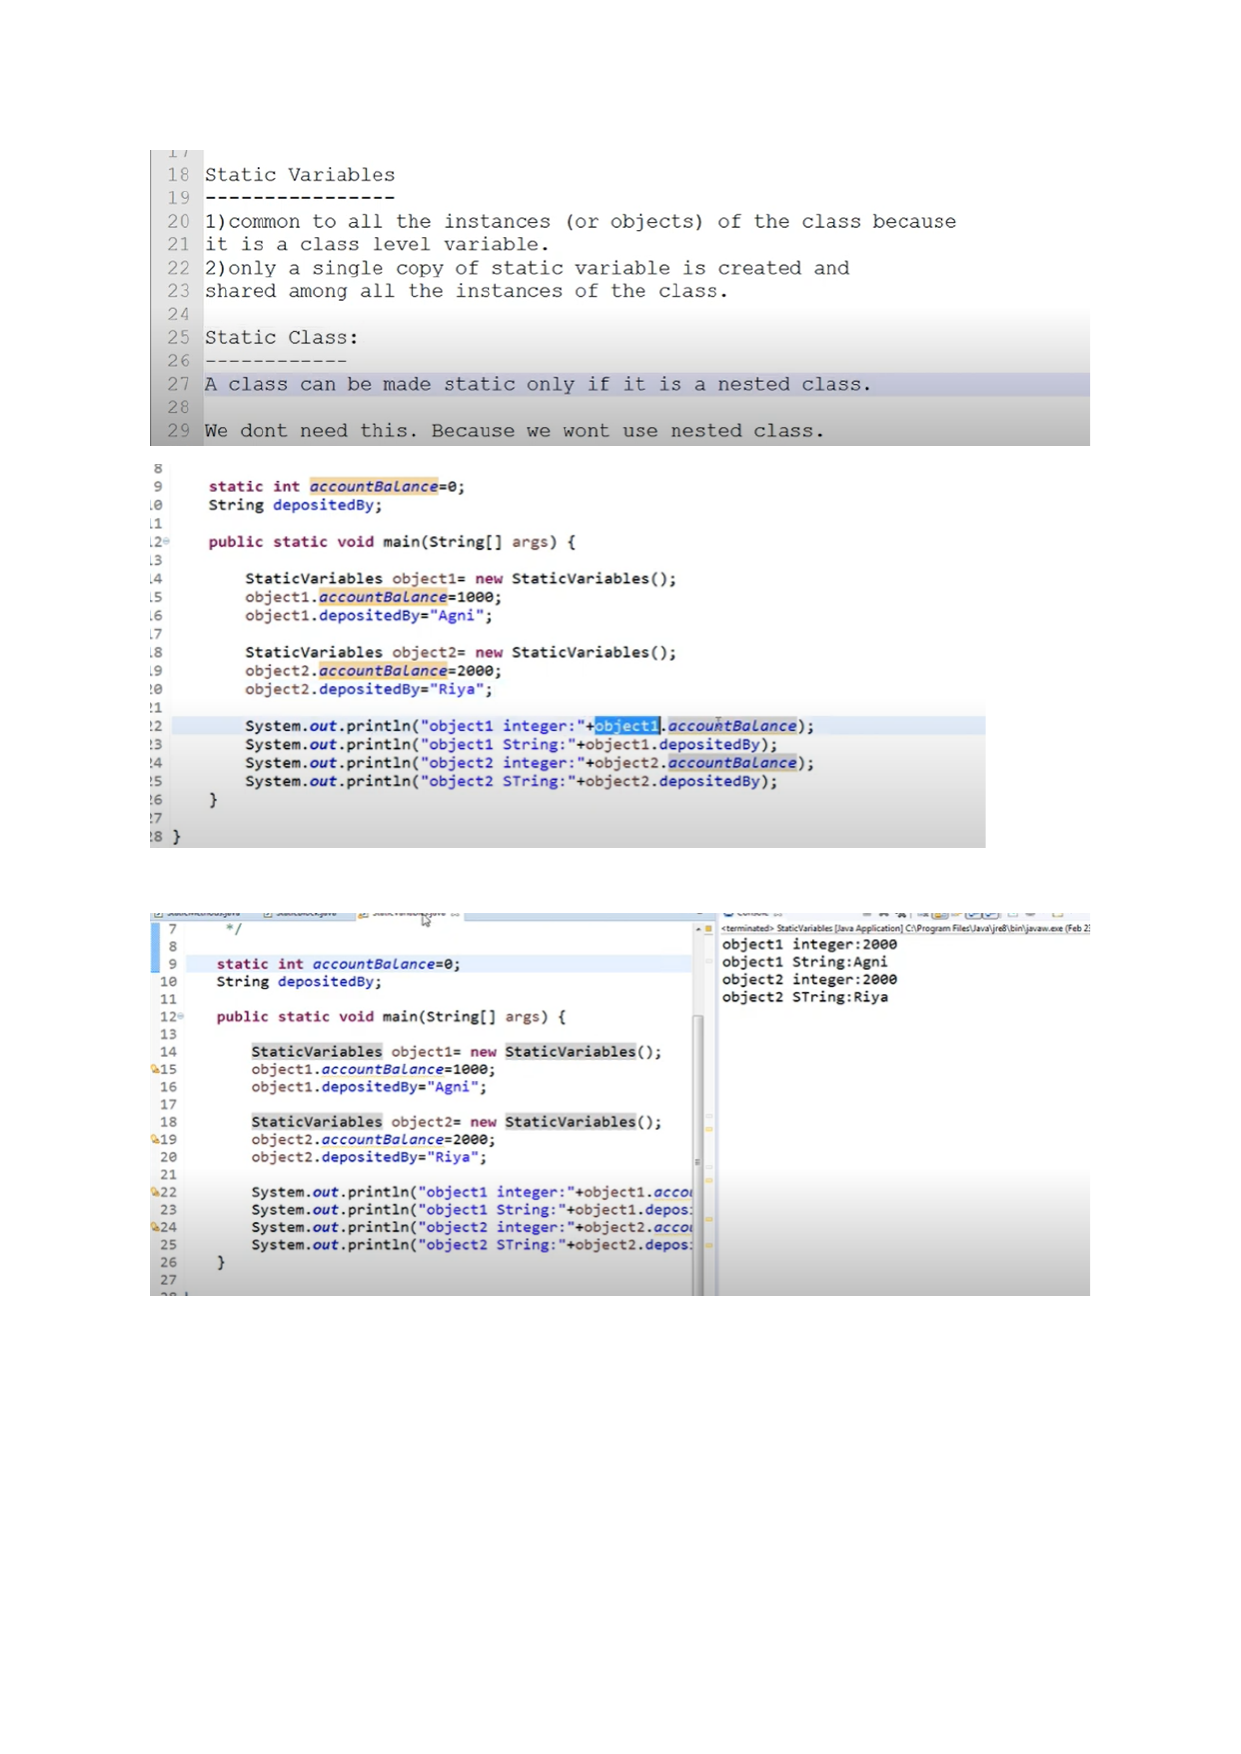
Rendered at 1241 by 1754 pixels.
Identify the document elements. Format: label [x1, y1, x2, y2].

picture [150, 150, 1091, 446]
picture [150, 913, 1091, 1296]
picture [150, 464, 986, 848]
